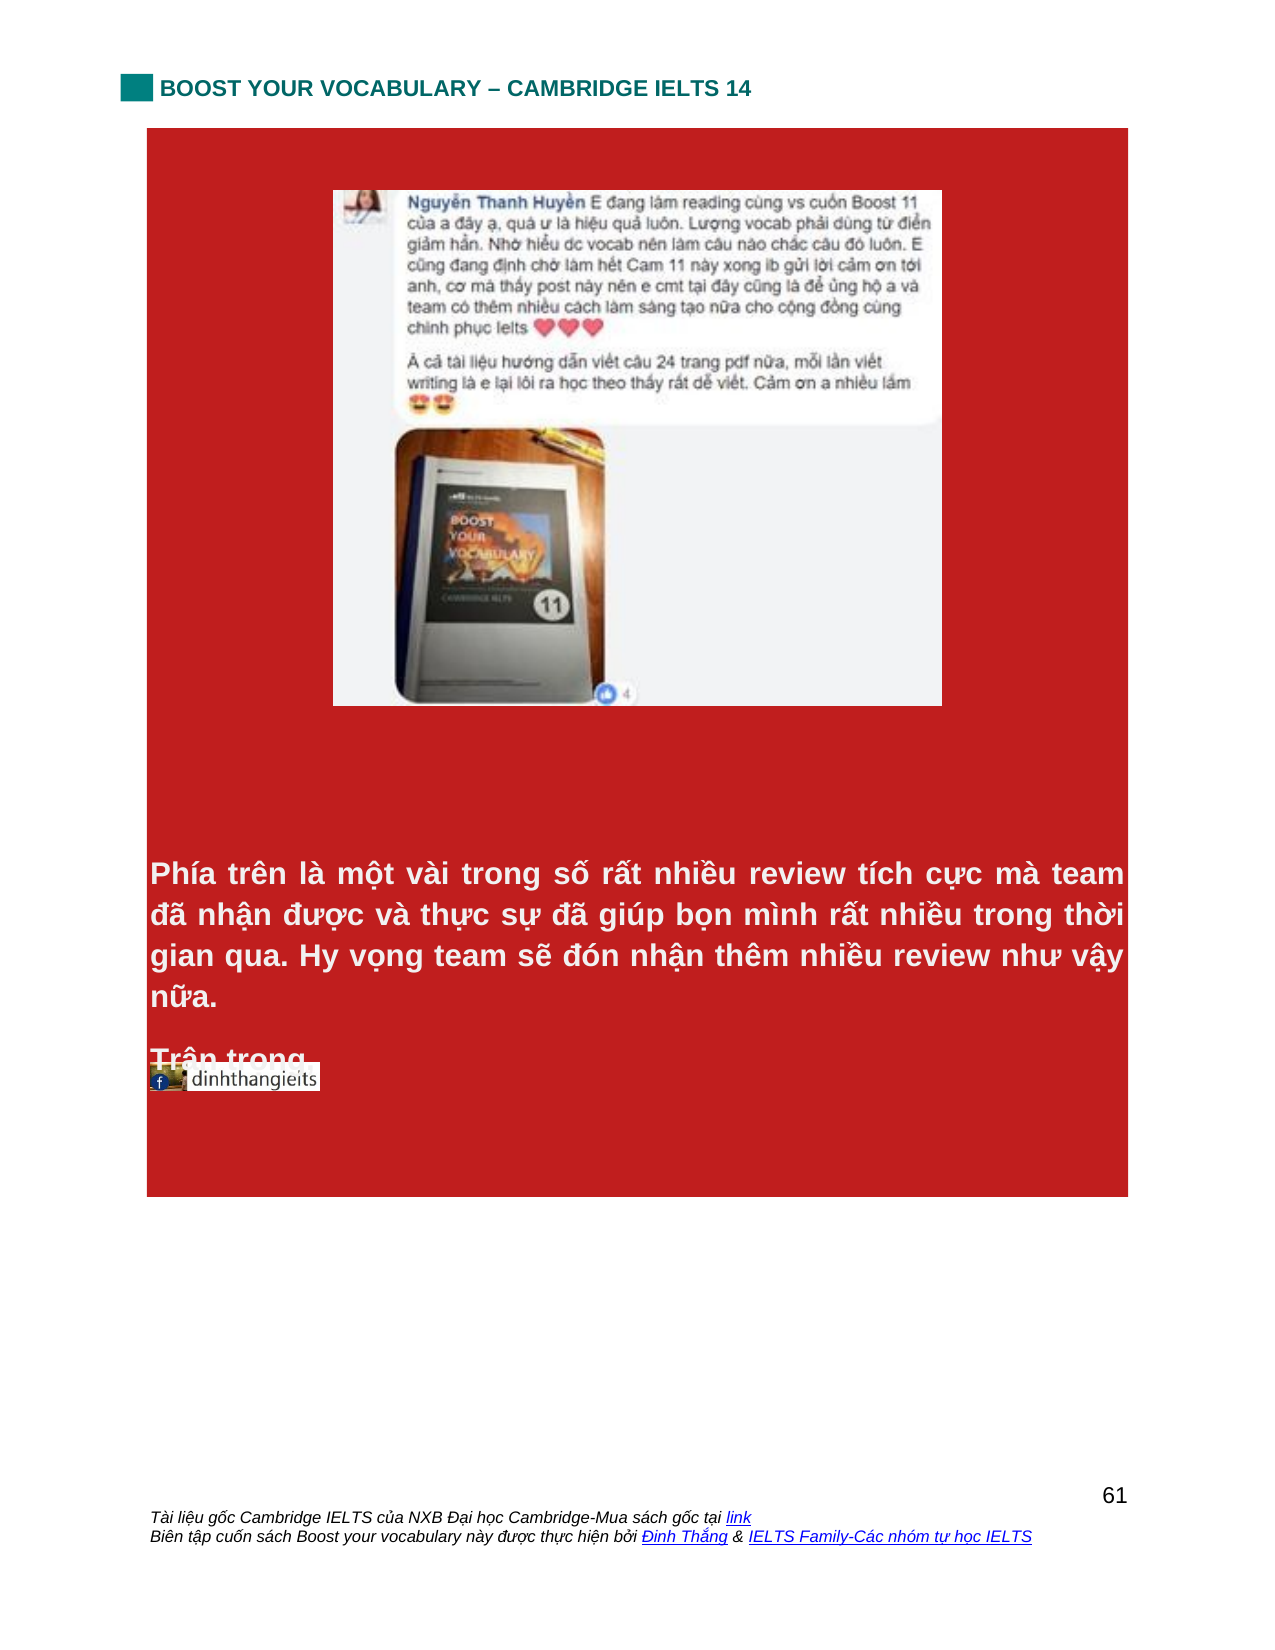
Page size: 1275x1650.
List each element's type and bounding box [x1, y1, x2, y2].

picture [150, 1062, 320, 1091]
picture [333, 190, 942, 706]
